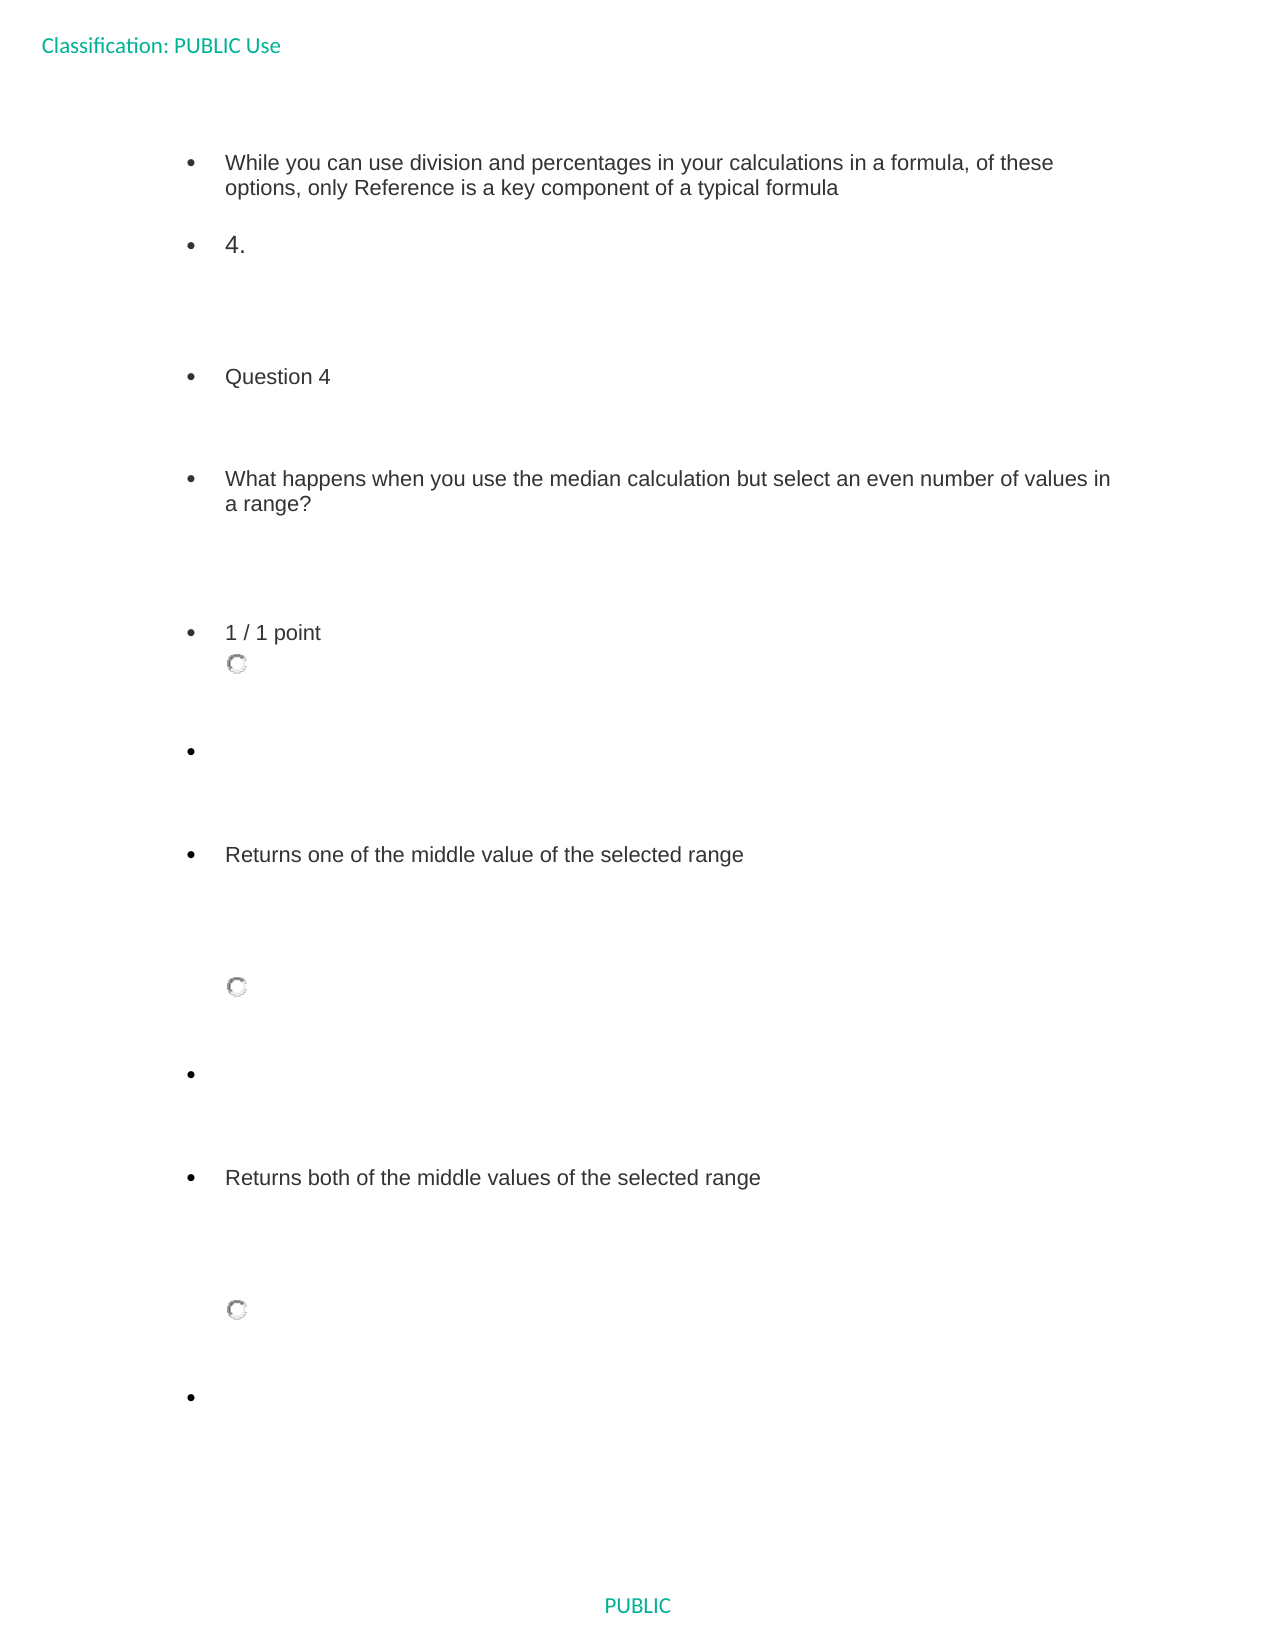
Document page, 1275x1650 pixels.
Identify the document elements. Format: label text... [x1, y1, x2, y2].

list Returns one of the middle value of the selected range [187, 841, 1125, 867]
list Returns both of the middle values of the selected range [187, 1164, 1125, 1190]
list 1 / 1 point [187, 619, 1125, 645]
subtitle 4. [187, 229, 1125, 258]
list What happens when you use the median calculation but select an even number of values in a range? [187, 466, 1125, 516]
list Question 4 [187, 364, 1125, 389]
list While you can use division and percentages in your calculations in a formula, of these options, only Reference is a key component of a typical formula [187, 150, 1125, 200]
